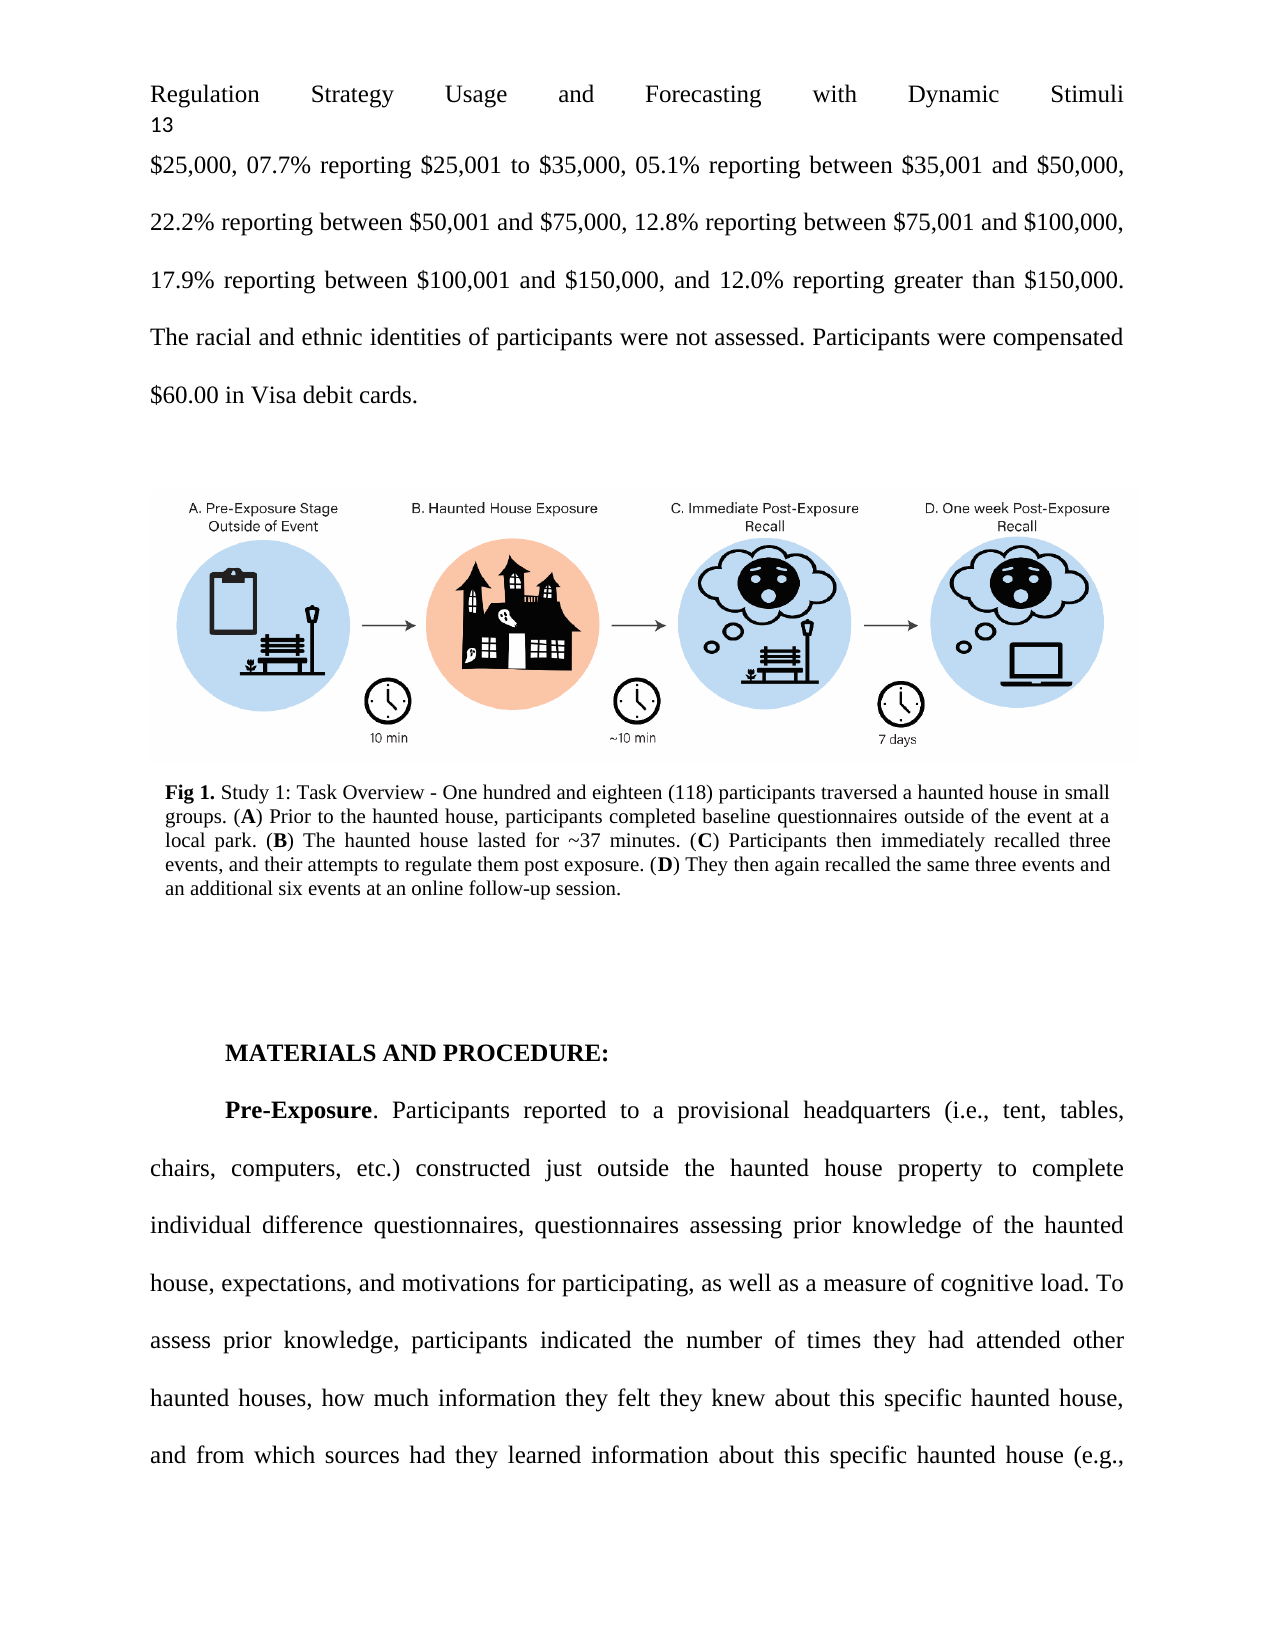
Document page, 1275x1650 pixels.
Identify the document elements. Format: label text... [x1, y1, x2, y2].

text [150, 1096, 1125, 1469]
picture [150, 489, 1139, 763]
text MATERIALS AND PROCEDURE: [150, 1038, 1125, 1067]
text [150, 150, 1125, 409]
